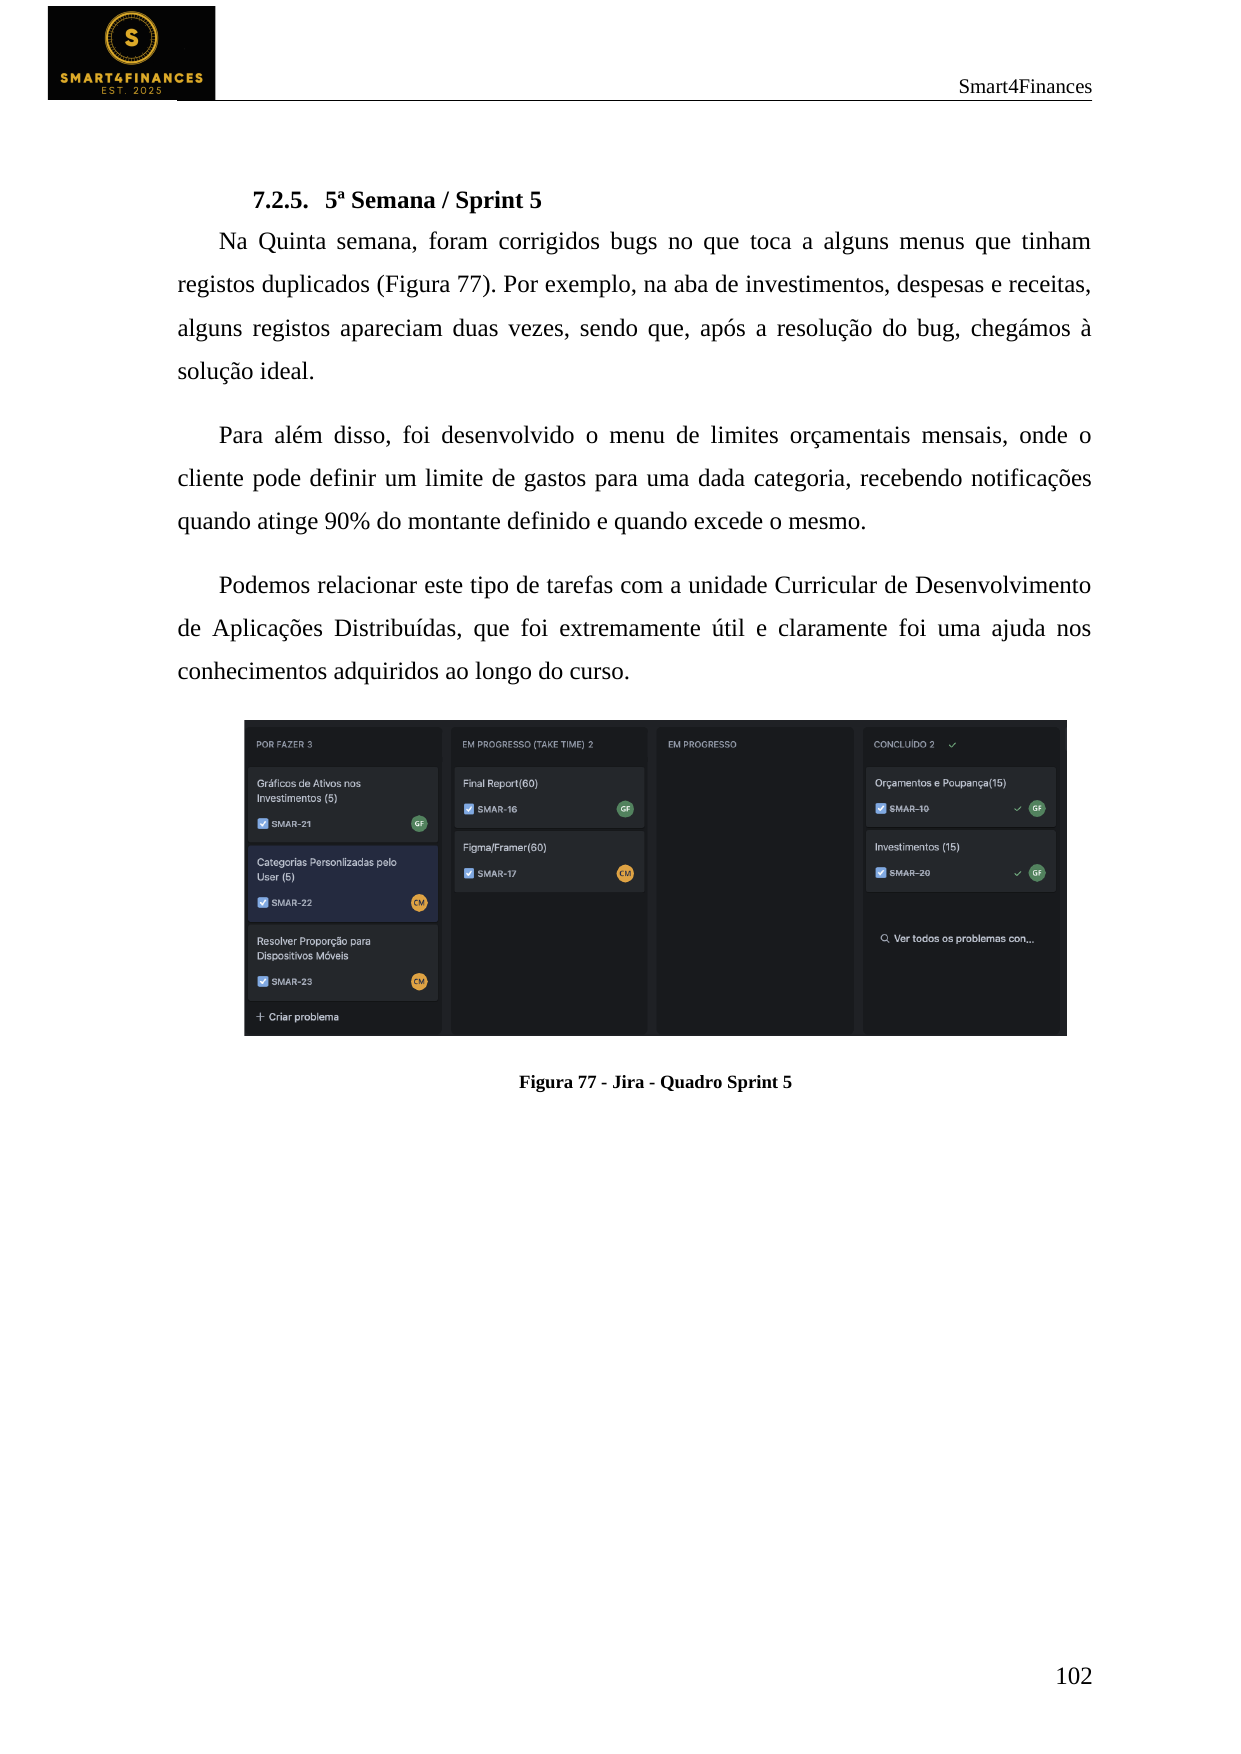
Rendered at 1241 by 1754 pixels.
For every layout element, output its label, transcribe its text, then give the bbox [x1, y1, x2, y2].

text Figura 77 - Jira - Quadro Sprint 5 [177, 1071, 1092, 1092]
picture [244, 720, 1067, 1036]
text Na Quinta semana, foram corrigidos bugs no que toca a alguns menus que tinham registos duplicados (Figura 77). Por exemplo, na aba de investimentos, despesas e receitas, alguns registos apareciam duas vezes, sendo que, após a resolução do bug, chegámos à solução ideal. [177, 226, 1092, 384]
text Para além disso, foi desenvolvido o menu de limites orçamentais mensais, onde o cliente pode definir um limite de gastos para uma dada categoria, recebendo notificações quando atinge 90% do montante definido e quando excede o mesmo. [177, 420, 1092, 535]
picture [47, 6, 216, 100]
subtitle 5ª Semana / Sprint 5 [252, 185, 1092, 214]
text Podemos relacionar este tipo de tarefas com a unidade Curricular de Desenvolvimento de Aplicações Distribuídas, que foi extremamente útil e claramente foi uma ajuda nos conhecimentos adquiridos ao longo do curso. [177, 570, 1092, 685]
